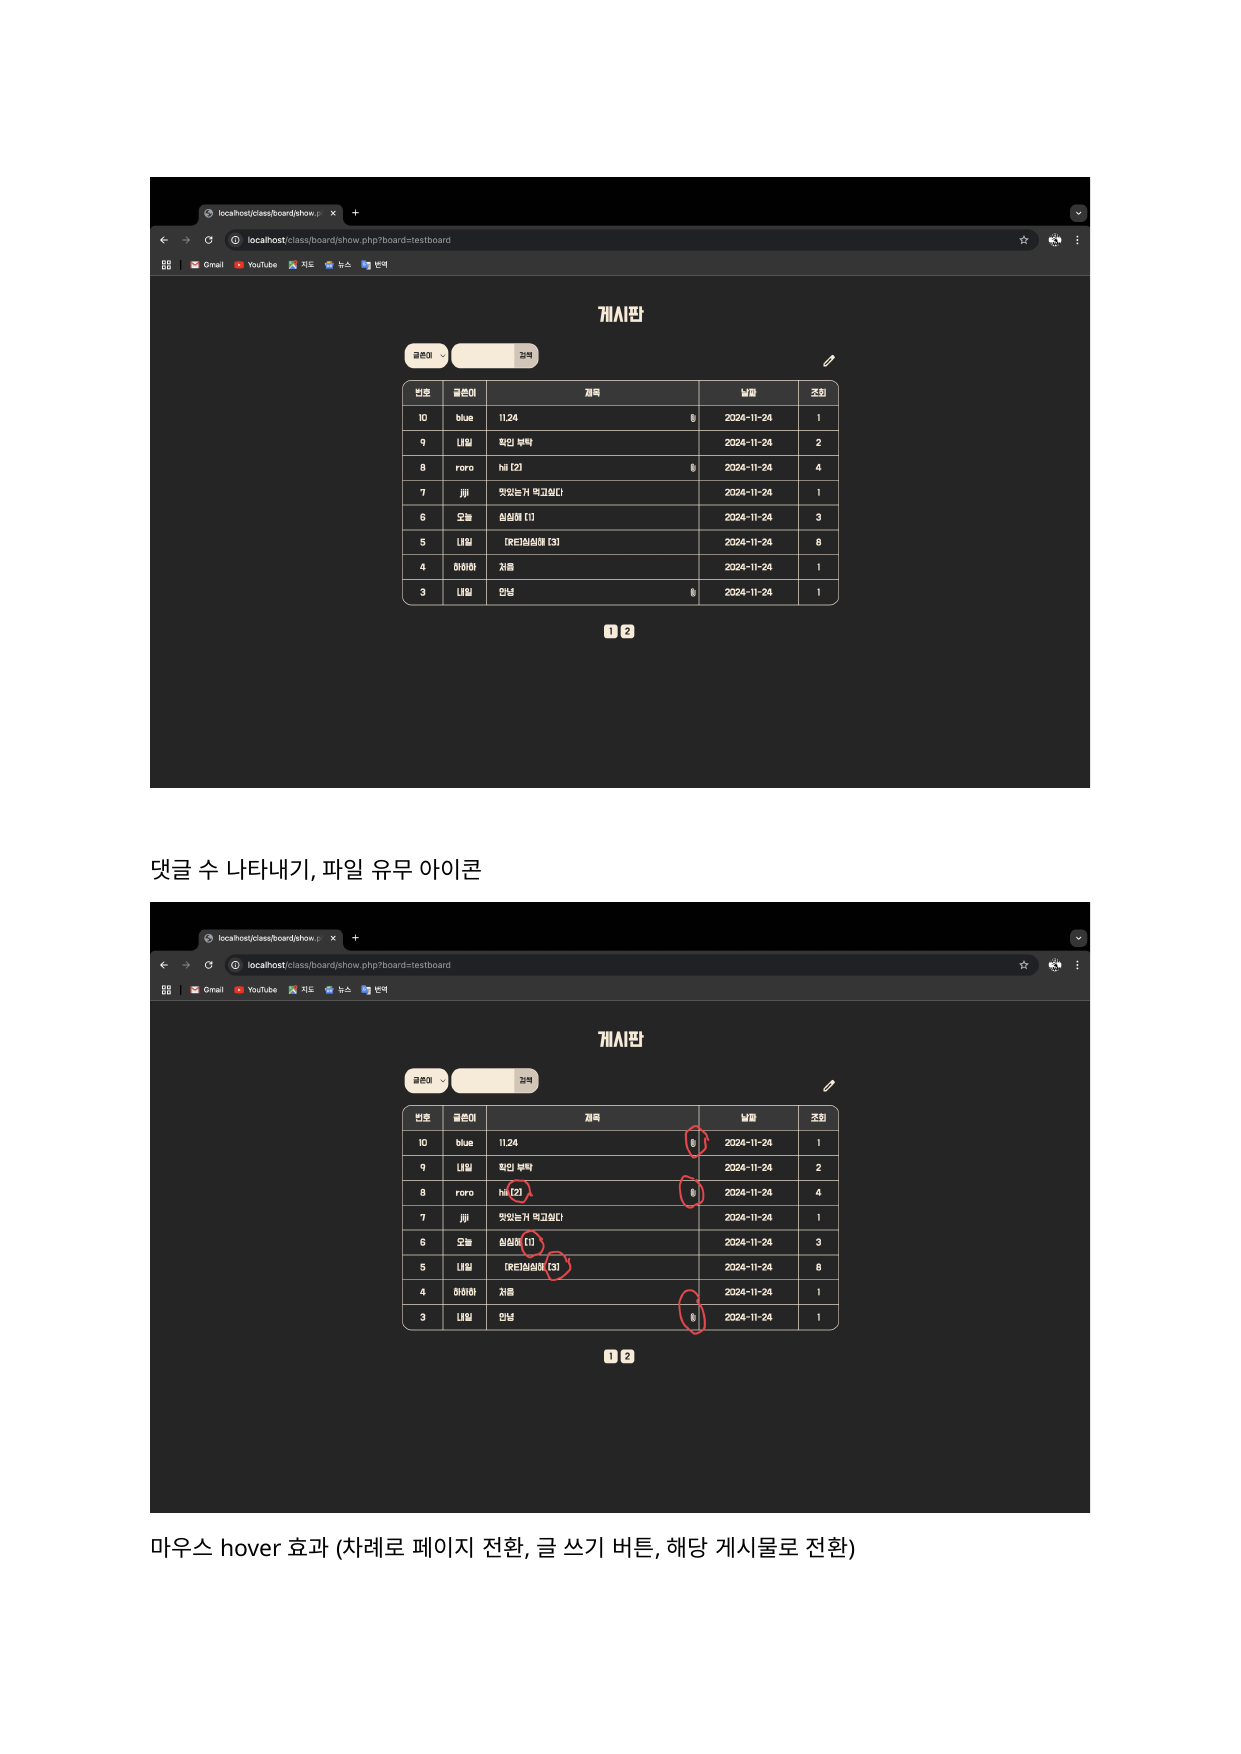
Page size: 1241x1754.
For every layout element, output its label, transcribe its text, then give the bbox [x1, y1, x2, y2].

text 댓글 수 나타내기, 파일 유무 아이콘 [150, 852, 1090, 886]
picture [150, 902, 1091, 1513]
picture [150, 177, 1091, 788]
text 마우스 hover 효과 (차례로 페이지 전환, 글 쓰기 버튼, 해당 게시물로 전환) [150, 1530, 1090, 1563]
